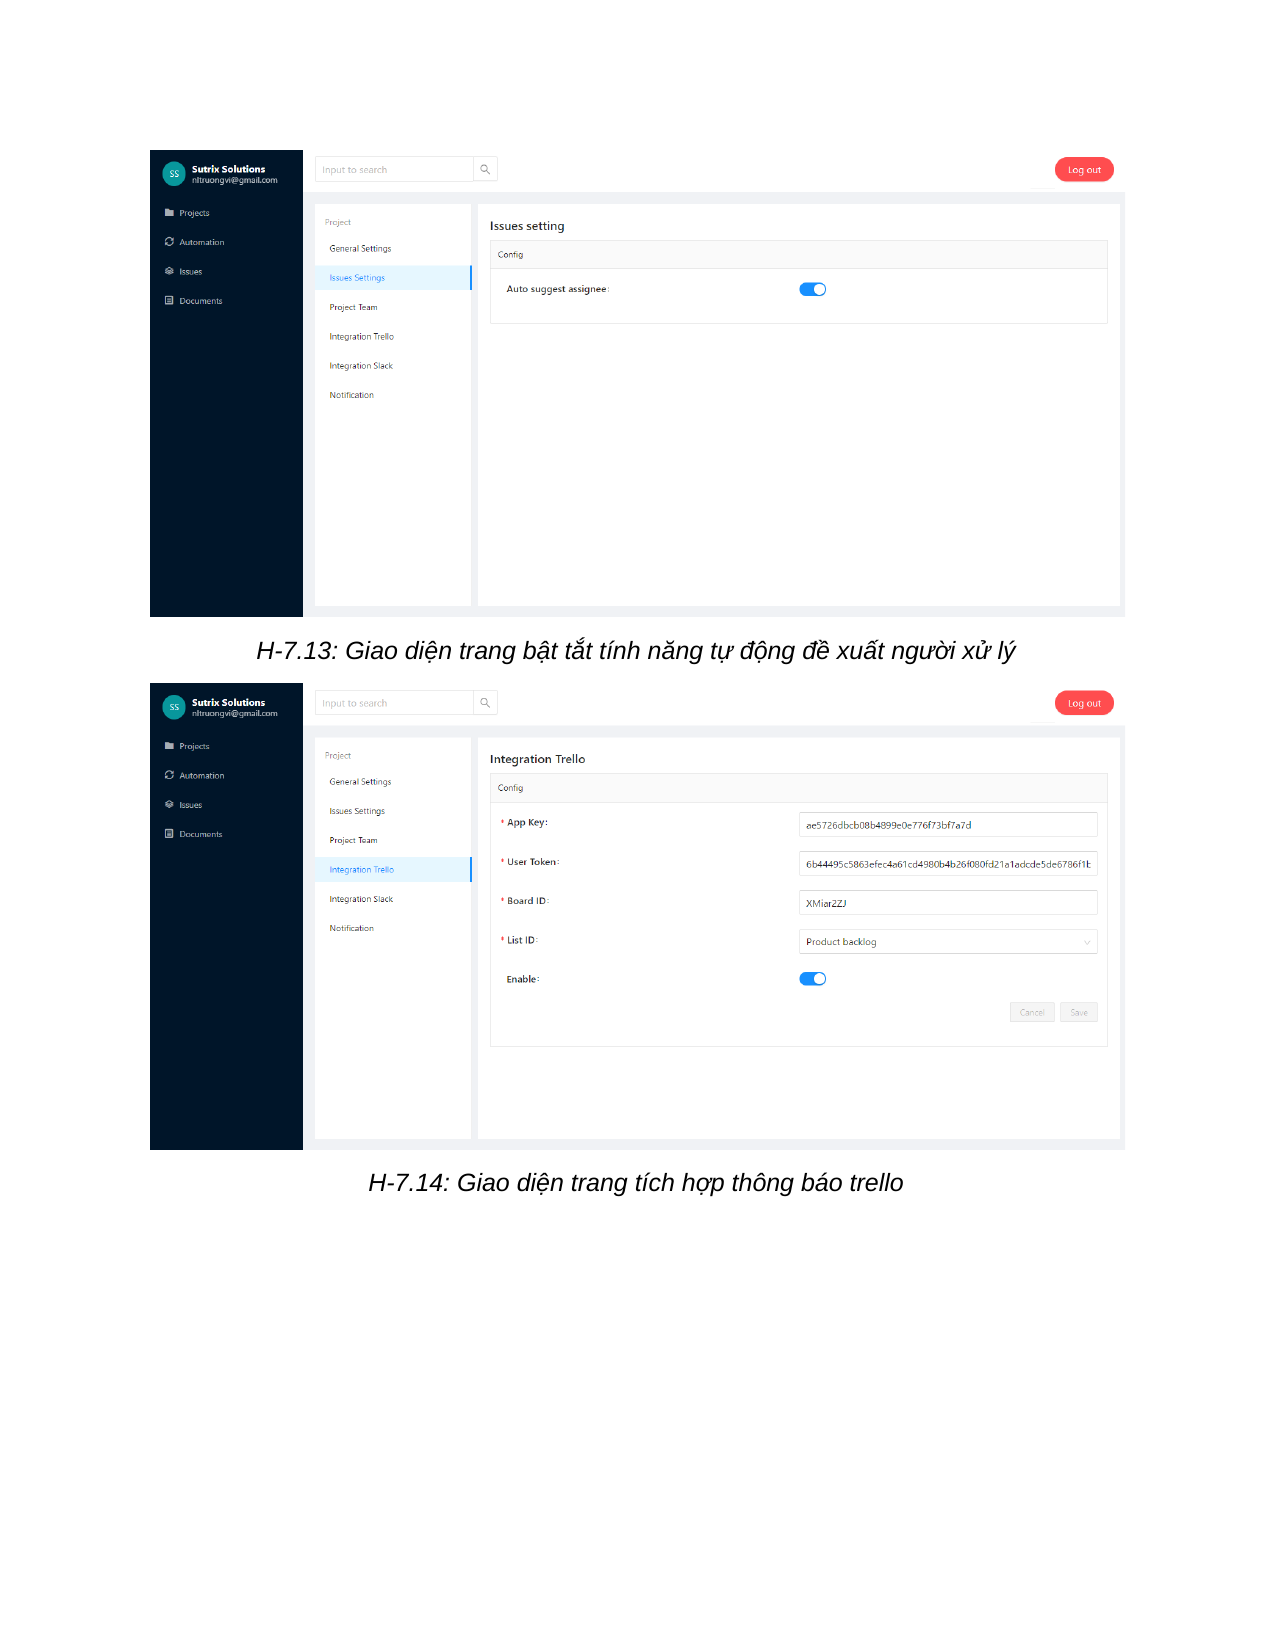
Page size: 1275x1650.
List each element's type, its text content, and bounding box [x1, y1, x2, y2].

text H-7.14: Giao diện trang tích hợp thông báo trello [150, 1168, 1125, 1197]
picture [150, 683, 1125, 1150]
text H-7.13: Giao diện trang bật tắt tính năng tự động đề xuất người xử lý [150, 636, 1125, 664]
picture [150, 150, 1125, 617]
